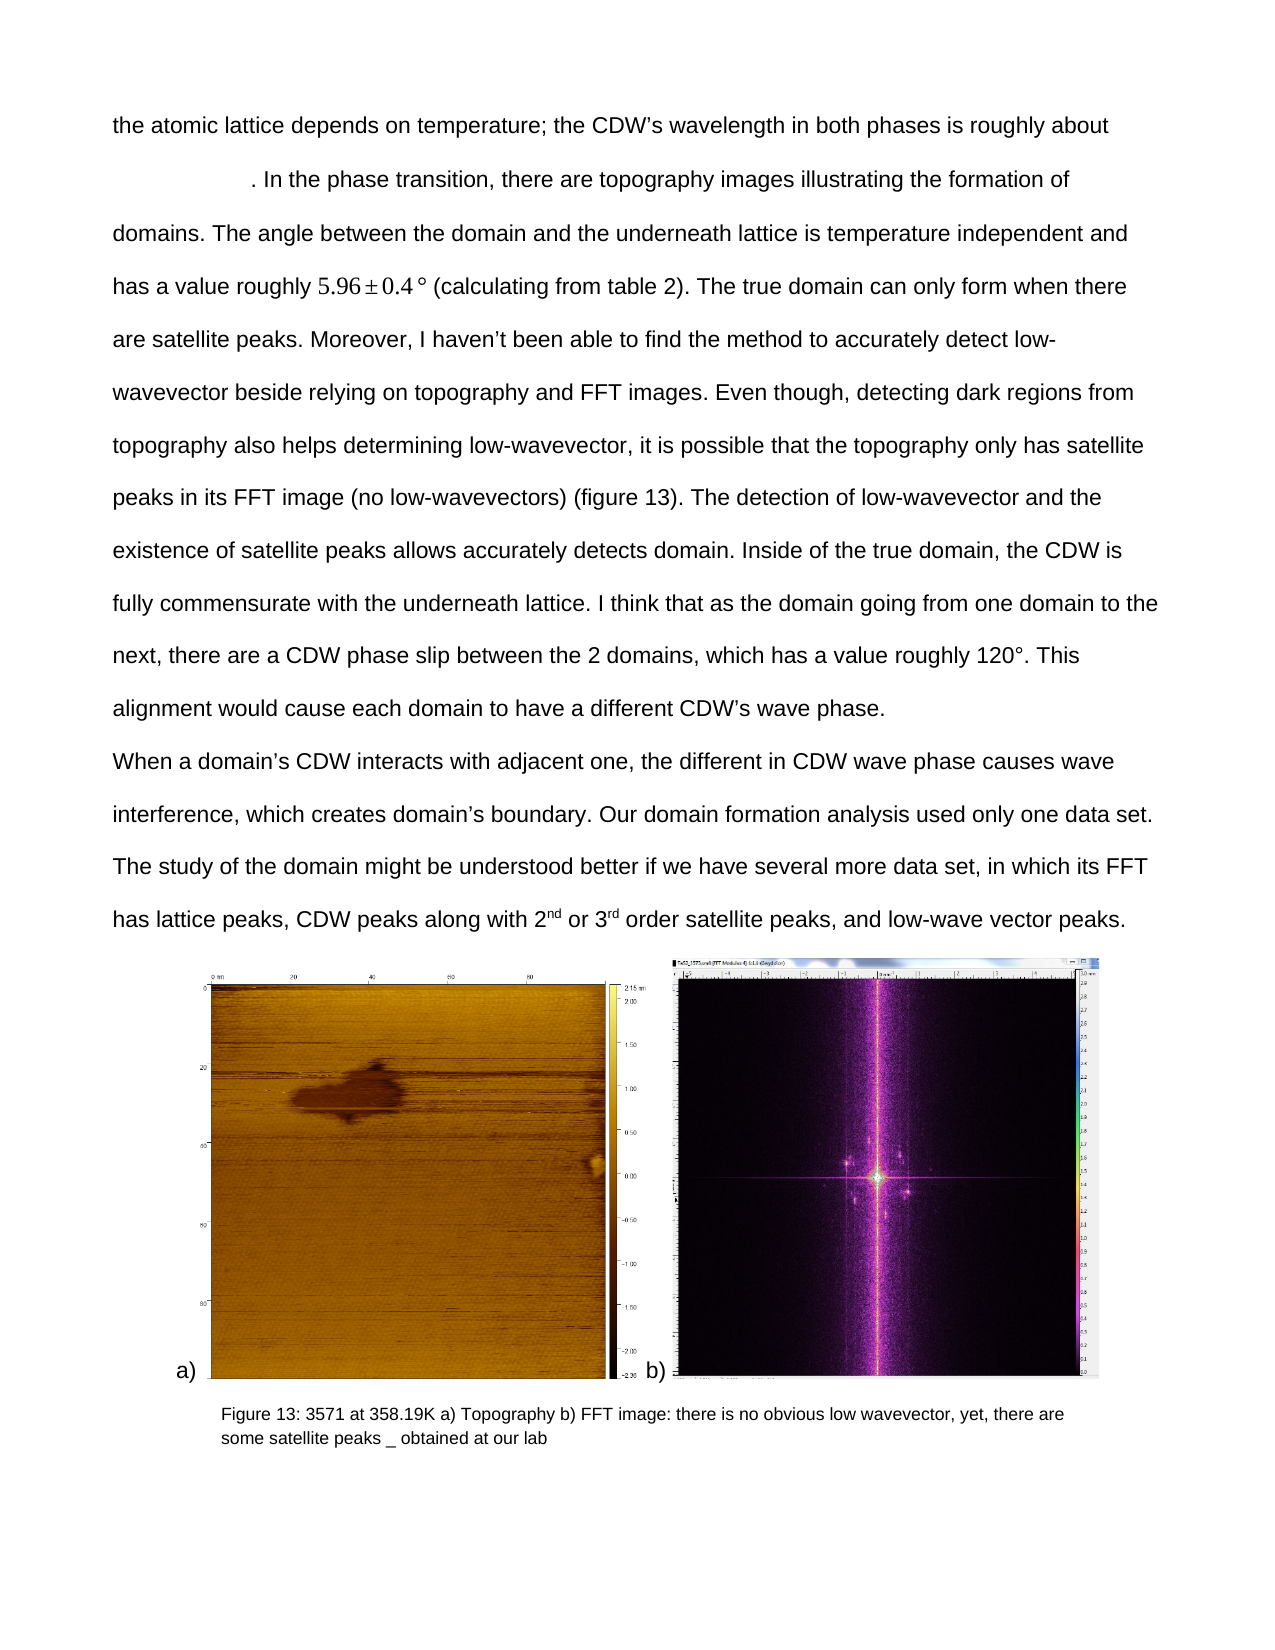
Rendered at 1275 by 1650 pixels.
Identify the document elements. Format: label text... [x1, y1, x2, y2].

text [112, 112, 1162, 722]
text When a domain’s CDW interacts with adjacent one, the different in CDW wave phase causes wave interference, which creates domain’s boundary. Our domain formation analysis used only one data set. The study of the domain might be understood better if we have several more data set, in which its FFT has lattice peaks, CDW peaks along with 2nd or 3rd order satellite peaks, and low-wave vector peaks. [112, 748, 1162, 932]
picture [196, 973, 646, 1379]
picture [672, 958, 1100, 1379]
